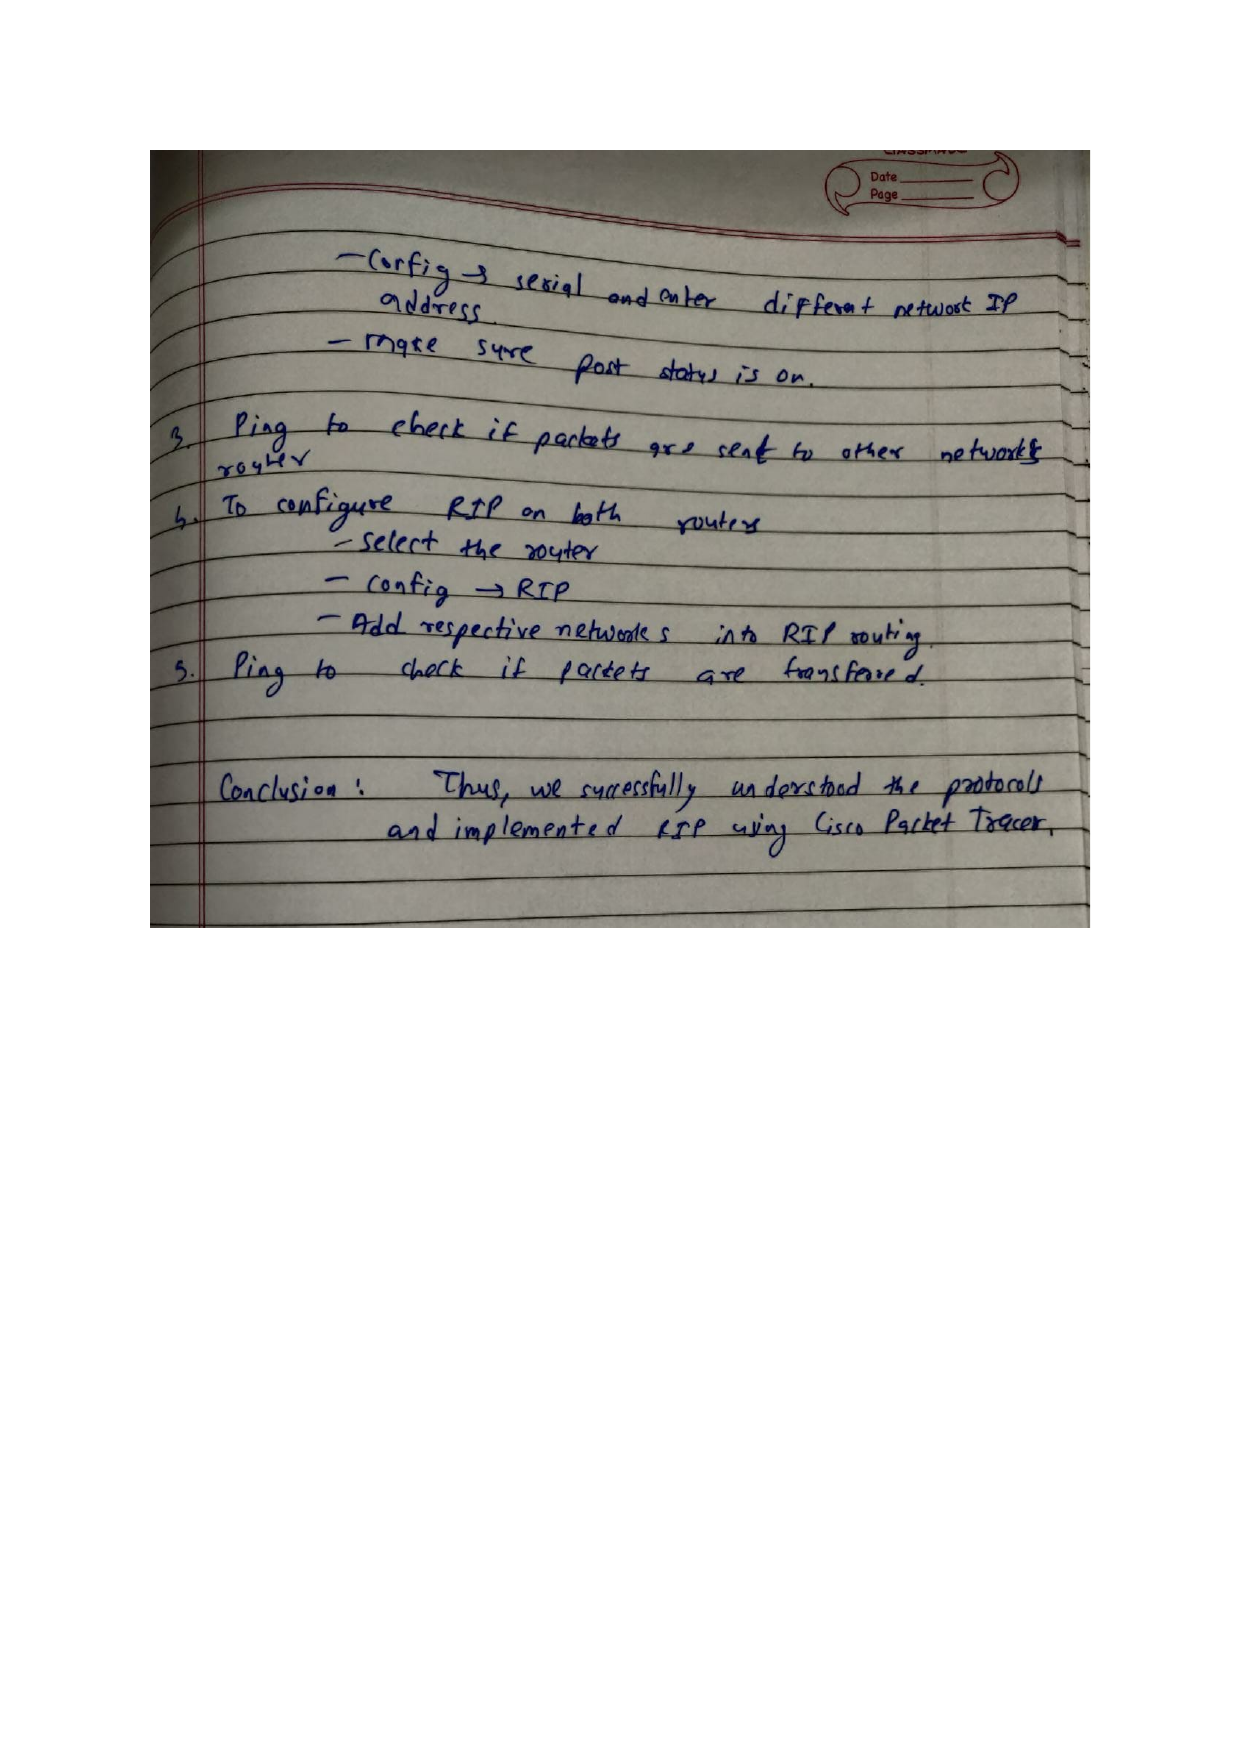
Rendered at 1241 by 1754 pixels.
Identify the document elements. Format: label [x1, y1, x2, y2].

picture [150, 150, 1091, 928]
